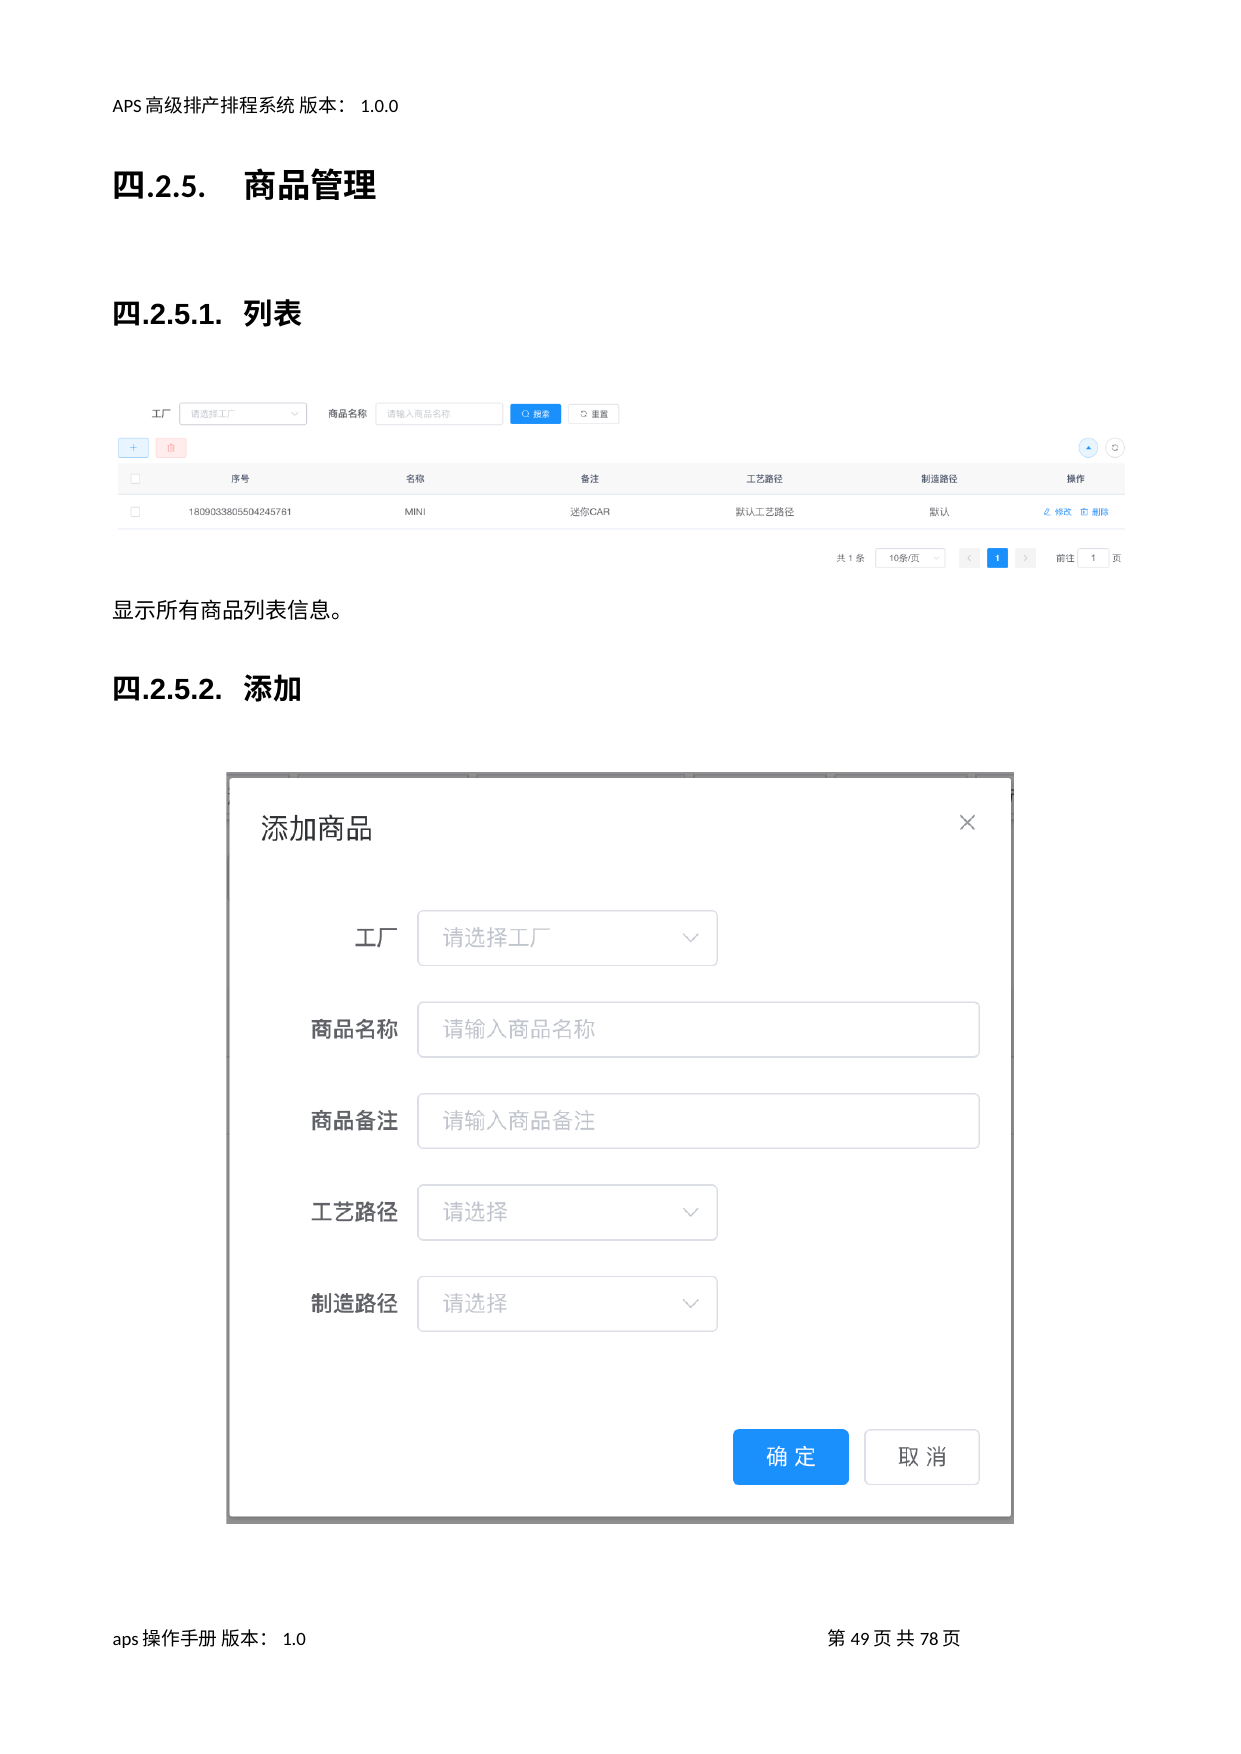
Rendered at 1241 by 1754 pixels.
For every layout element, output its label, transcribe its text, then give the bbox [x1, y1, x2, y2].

picture [226, 772, 1014, 1524]
picture [112, 397, 1128, 576]
subtitle 列表 [112, 279, 1128, 344]
subtitle 添加 [112, 654, 1128, 719]
subtitle 商品管理 [112, 150, 1128, 215]
text 显示所有商品列表信息。 [112, 592, 1128, 625]
